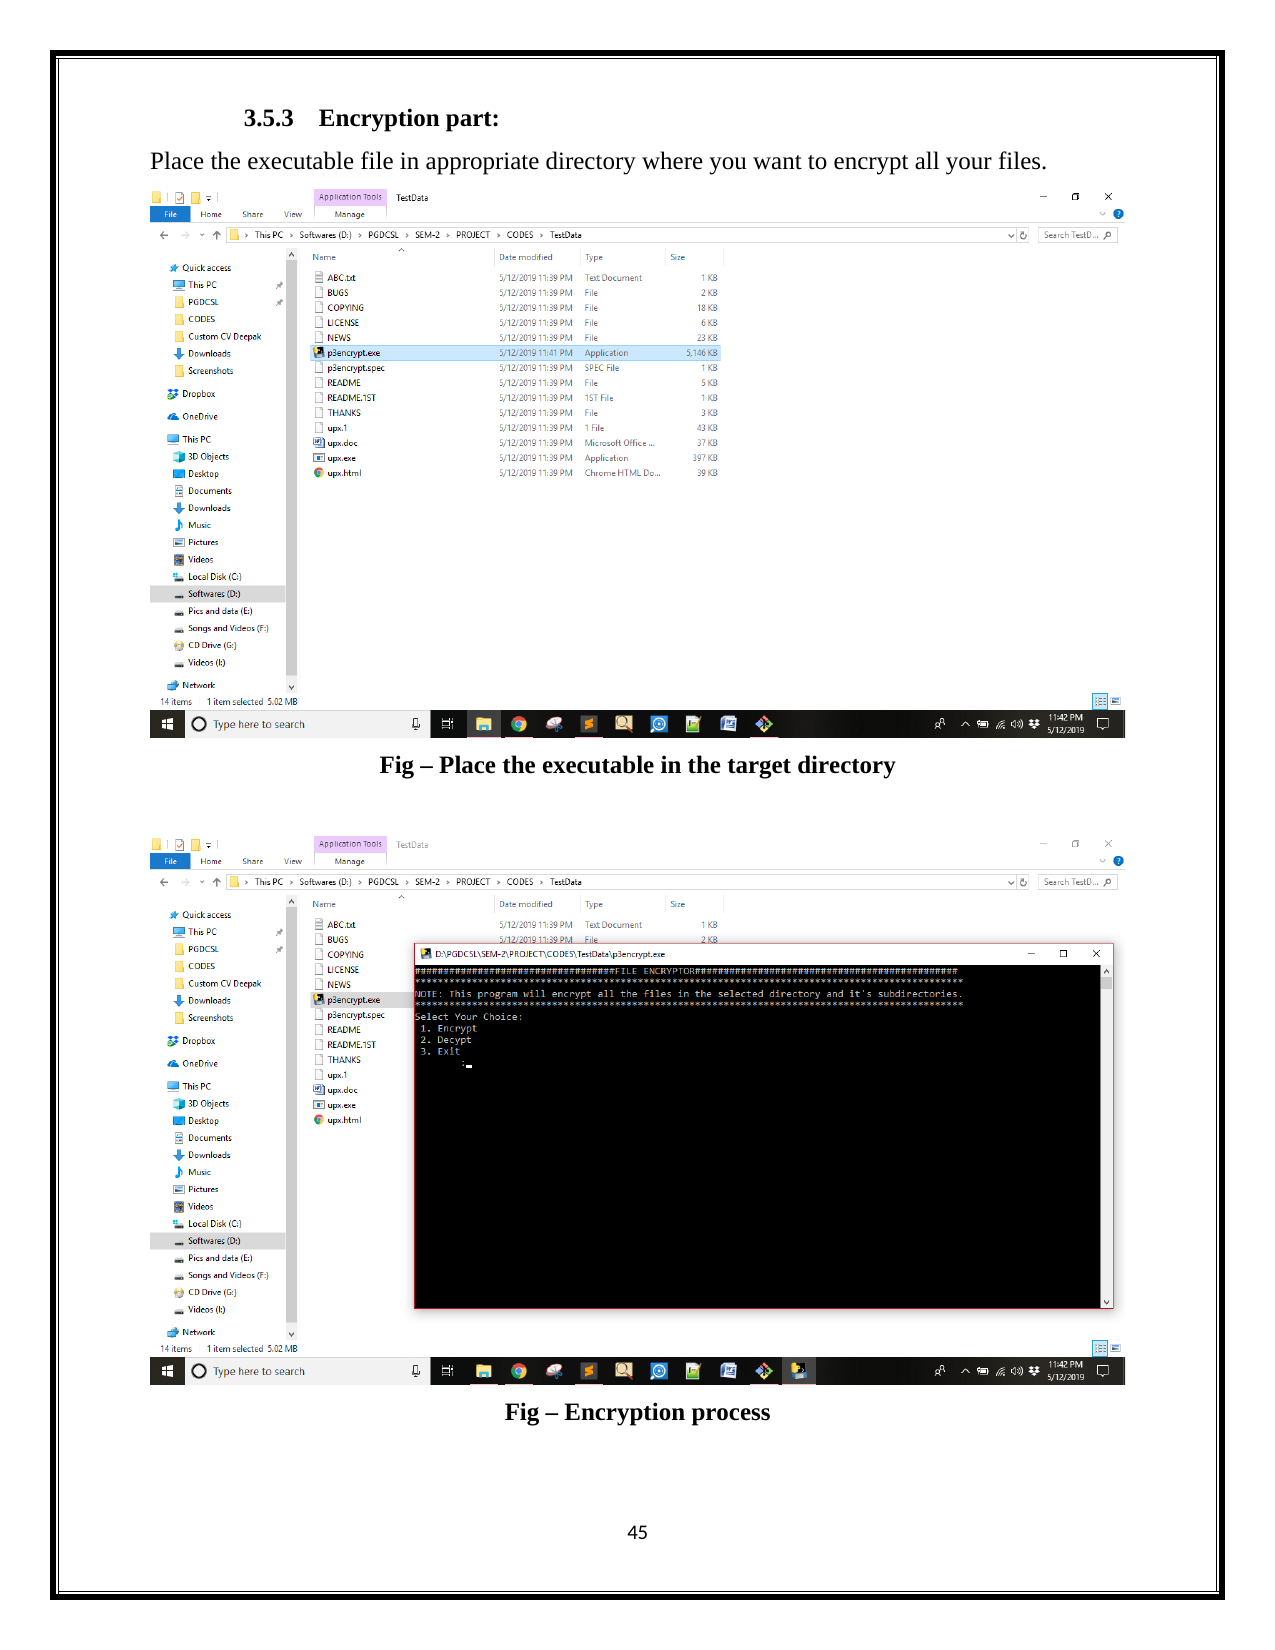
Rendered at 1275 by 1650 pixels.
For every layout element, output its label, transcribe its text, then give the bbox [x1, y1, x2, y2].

picture [150, 189, 1125, 738]
text Fig – Place the executable in the target directory [150, 750, 1125, 779]
list Encryption part: [244, 103, 1125, 132]
text Place the executable file in appropriate directory where you want to encrypt all your files. [150, 146, 1125, 175]
text Fig – Encryption process [150, 1397, 1125, 1426]
picture [150, 836, 1125, 1385]
